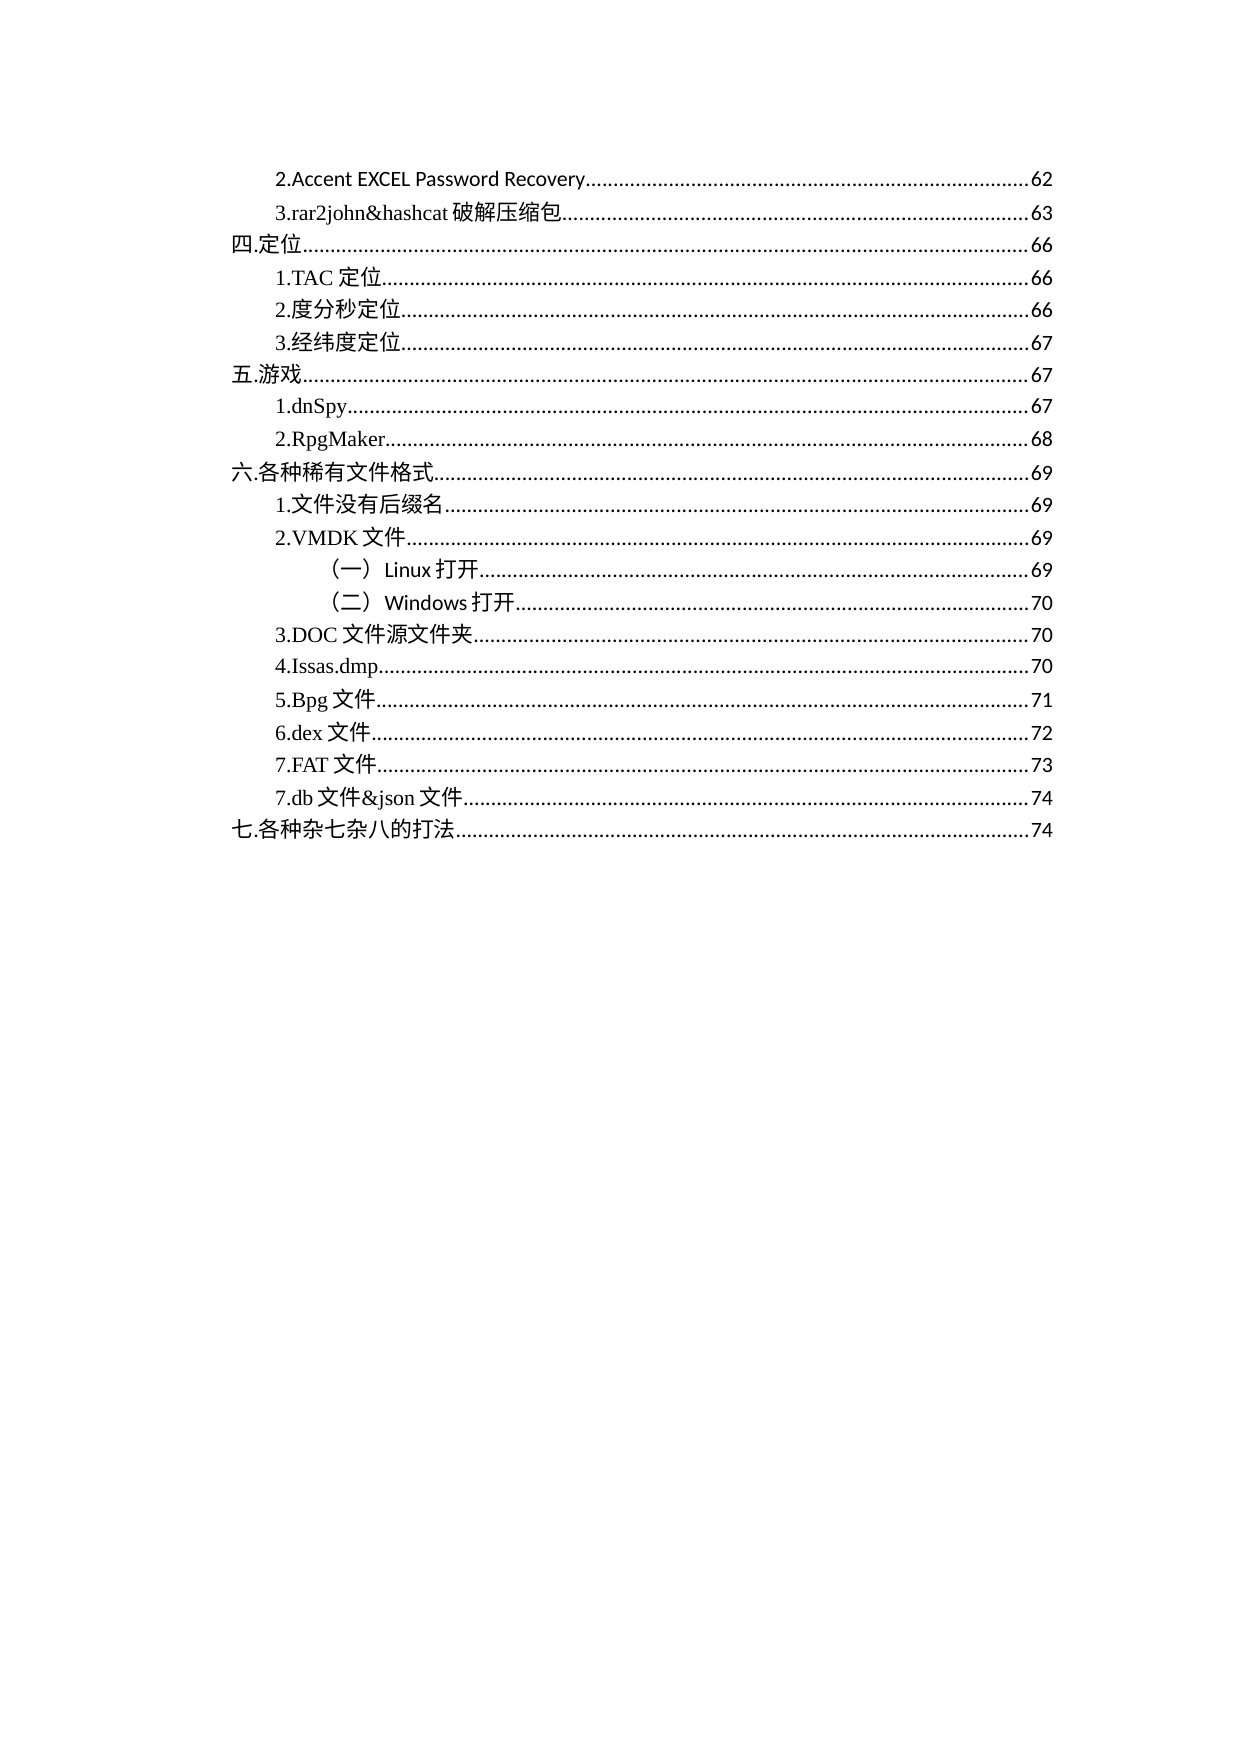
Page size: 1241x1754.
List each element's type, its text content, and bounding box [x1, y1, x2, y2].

text 1.dnSpy 67 [275, 389, 1053, 422]
text 6.dex文件 72 [275, 714, 1053, 747]
text 五.游戏 67 [231, 357, 1053, 389]
text （二）Windows打开 70 [319, 584, 1053, 617]
text 2.VMDK文件 69 [275, 519, 1053, 552]
text 七.各种杂七杂八的打法 74 [231, 812, 1053, 844]
text 7.db文件&json文件 74 [275, 779, 1053, 812]
text 六.各种稀有文件格式 69 [231, 454, 1053, 487]
text 2.RpgMaker 68 [275, 422, 1053, 454]
text 5.Bpg文件 71 [275, 682, 1053, 714]
text 7.FAT文件 73 [275, 747, 1053, 779]
text 3.DOC文件源文件夹 70 [275, 617, 1053, 649]
text 4.Issas.dmp 70 [275, 649, 1053, 682]
text 2.度分秒定位 66 [275, 292, 1053, 324]
text 1.TAC定位 66 [275, 259, 1053, 292]
text （一）Linux打开 69 [319, 552, 1053, 584]
text 1.文件没有后缀名 69 [275, 487, 1053, 519]
text 四.定位 66 [231, 227, 1053, 259]
text 3.经纬度定位 67 [275, 324, 1053, 357]
text 3.rar2john&hashcat破解压缩包 63 [275, 194, 1053, 227]
text 2.Accent EXCEL Password Recovery 62 [275, 162, 1053, 194]
